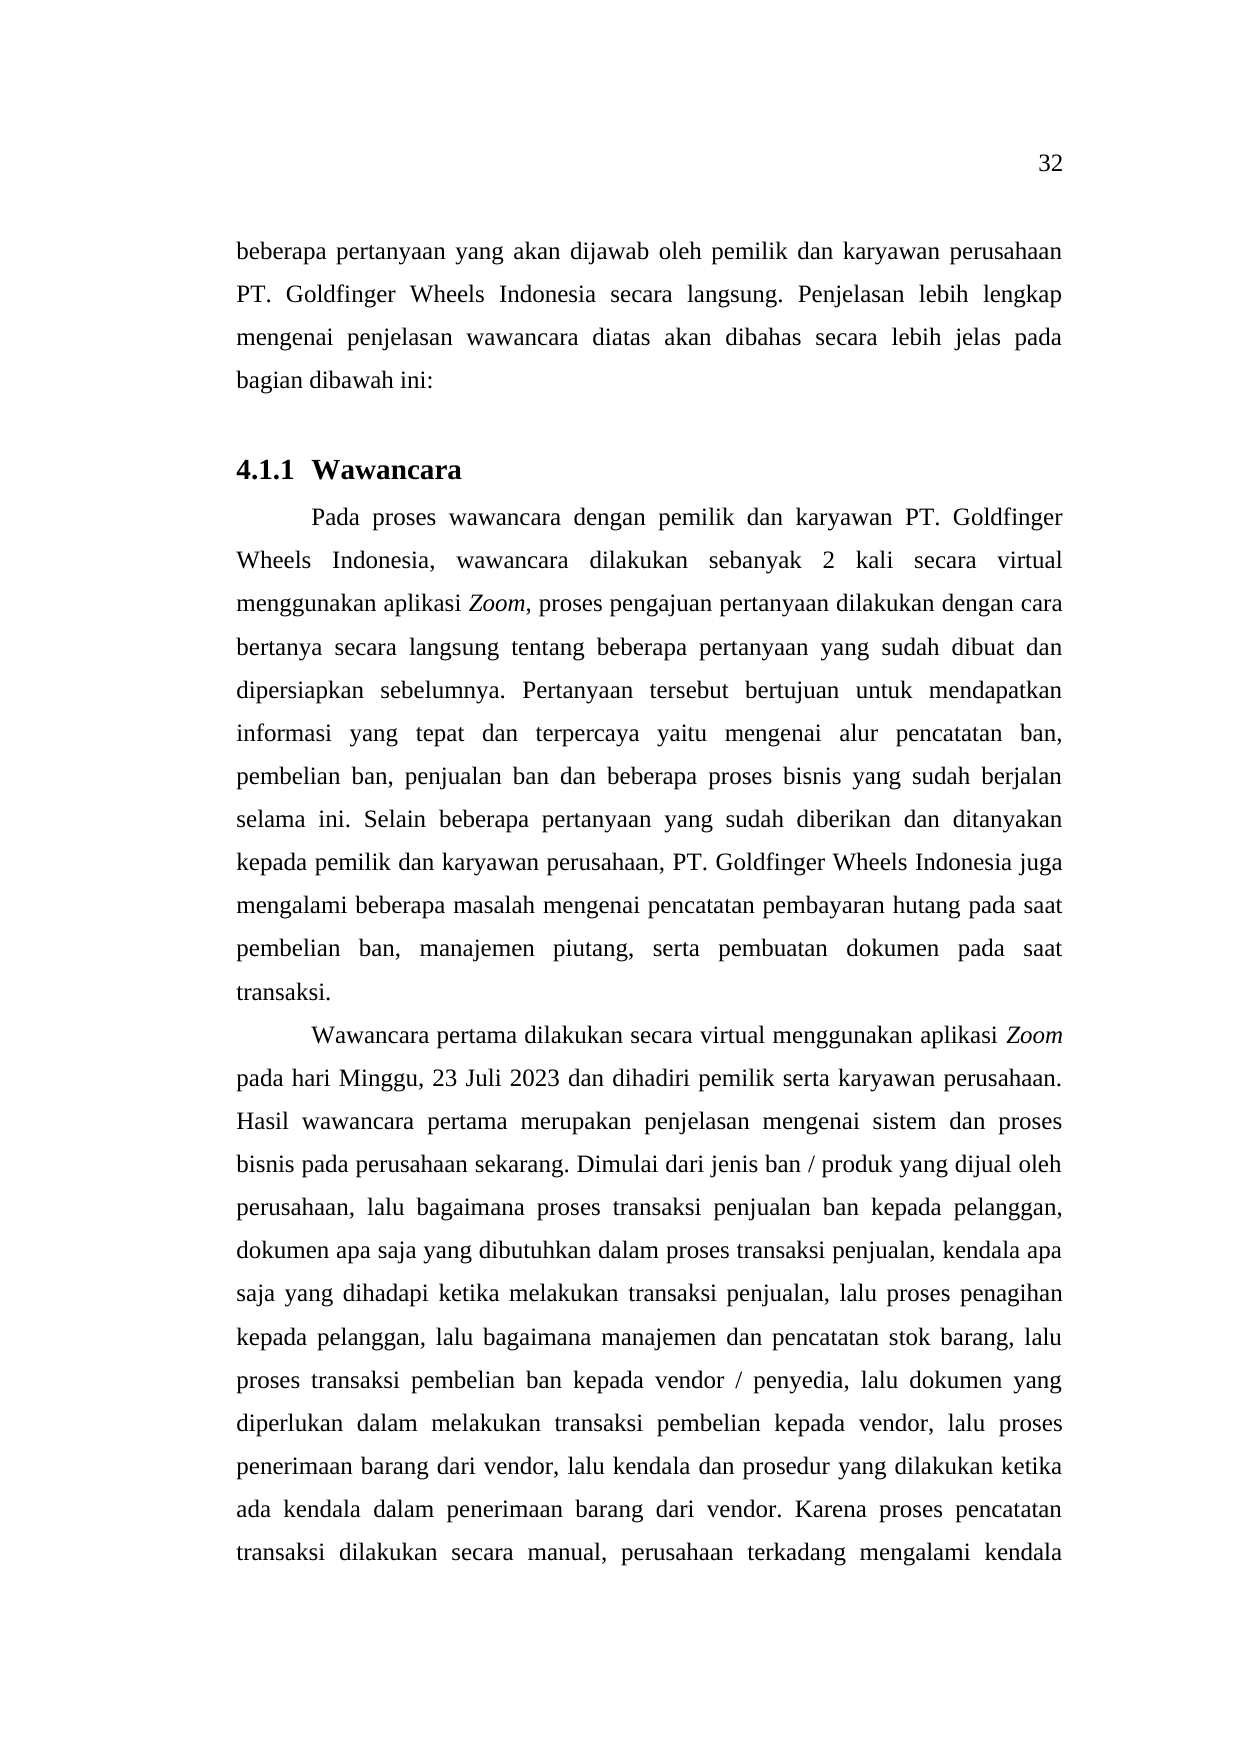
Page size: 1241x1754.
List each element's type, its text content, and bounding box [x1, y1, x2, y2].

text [236, 236, 1063, 394]
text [236, 1020, 1063, 1566]
text Pada proses wawancara dengan pemilik dan karyawan PT. Goldfinger Wheels Indonesia, wawancara dilakukan sebanyak 2 kali secara virtual menggunakan aplikasi Zoom, proses pengajuan pertanyaan dilakukan dengan cara bertanya secara langsung tentang beberapa pertanyaan yang sudah dibuat dan dipersiapkan sebelumnya. Pertanyaan tersebut bertujuan untuk mendapatkan informasi yang tepat dan terpercaya yaitu mengenai alur pencatatan ban, pembelian ban, penjualan ban dan beberapa proses bisnis yang sudah berjalan selama ini. Selain beberapa pertanyaan yang sudah diberikan dan ditanyakan kepada pemilik dan karyawan perusahaan, PT. Goldfinger Wheels Indonesia juga mengalami beberapa masalah mengenai pencatatan pembayaran hutang pada saat pembelian ban, manajemen piutang, serta pembuatan dokumen pada saat transaksi. [236, 502, 1063, 1005]
list Wawancara [236, 452, 1063, 485]
